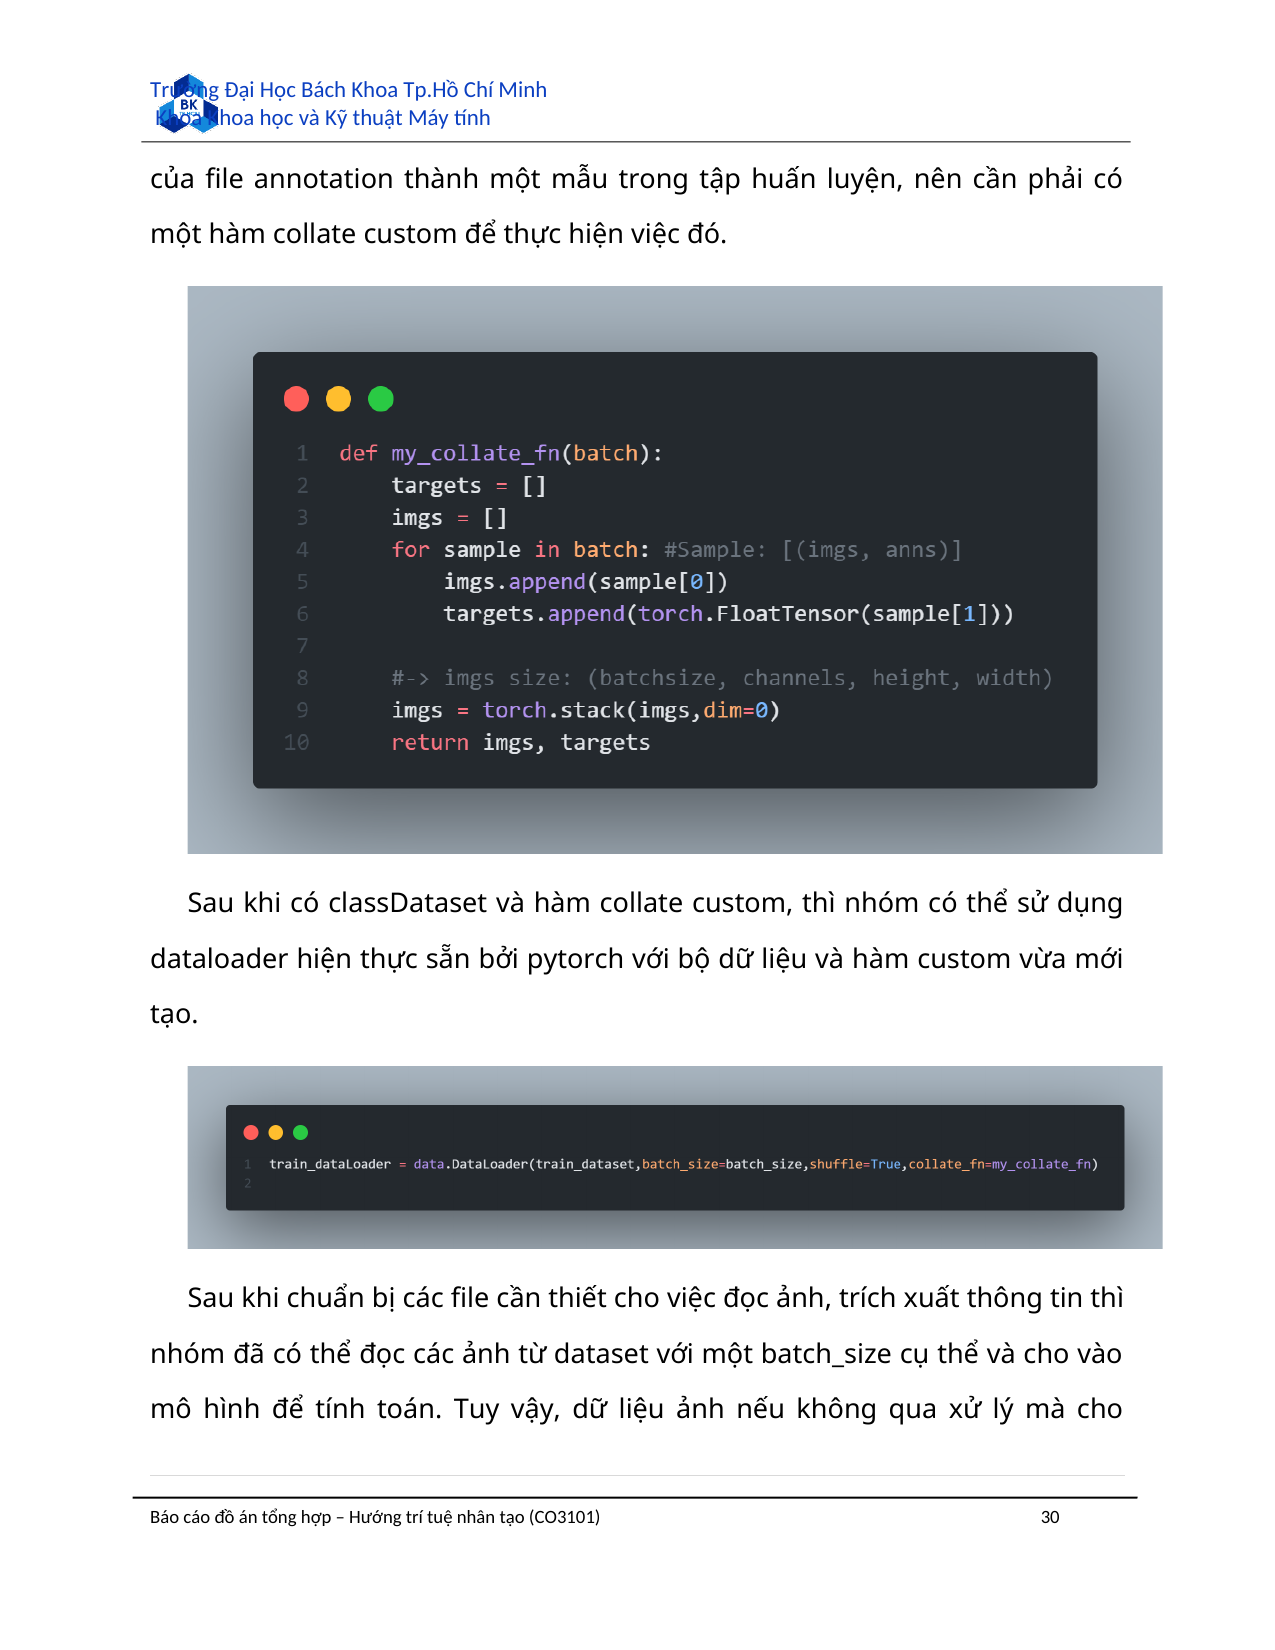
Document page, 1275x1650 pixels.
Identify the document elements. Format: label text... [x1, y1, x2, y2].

picture [214, 112, 218, 123]
text Sau khi có classDataset và hàm collate custom, thì nhóm có thể sử dụng dataloader hiện thực sẵn bởi pytorch với bộ dữ liệu và hàm custom vừa mới tạo. [150, 884, 1125, 1031]
picture [187, 1066, 1163, 1249]
picture [187, 286, 1163, 854]
picture [158, 72, 218, 134]
